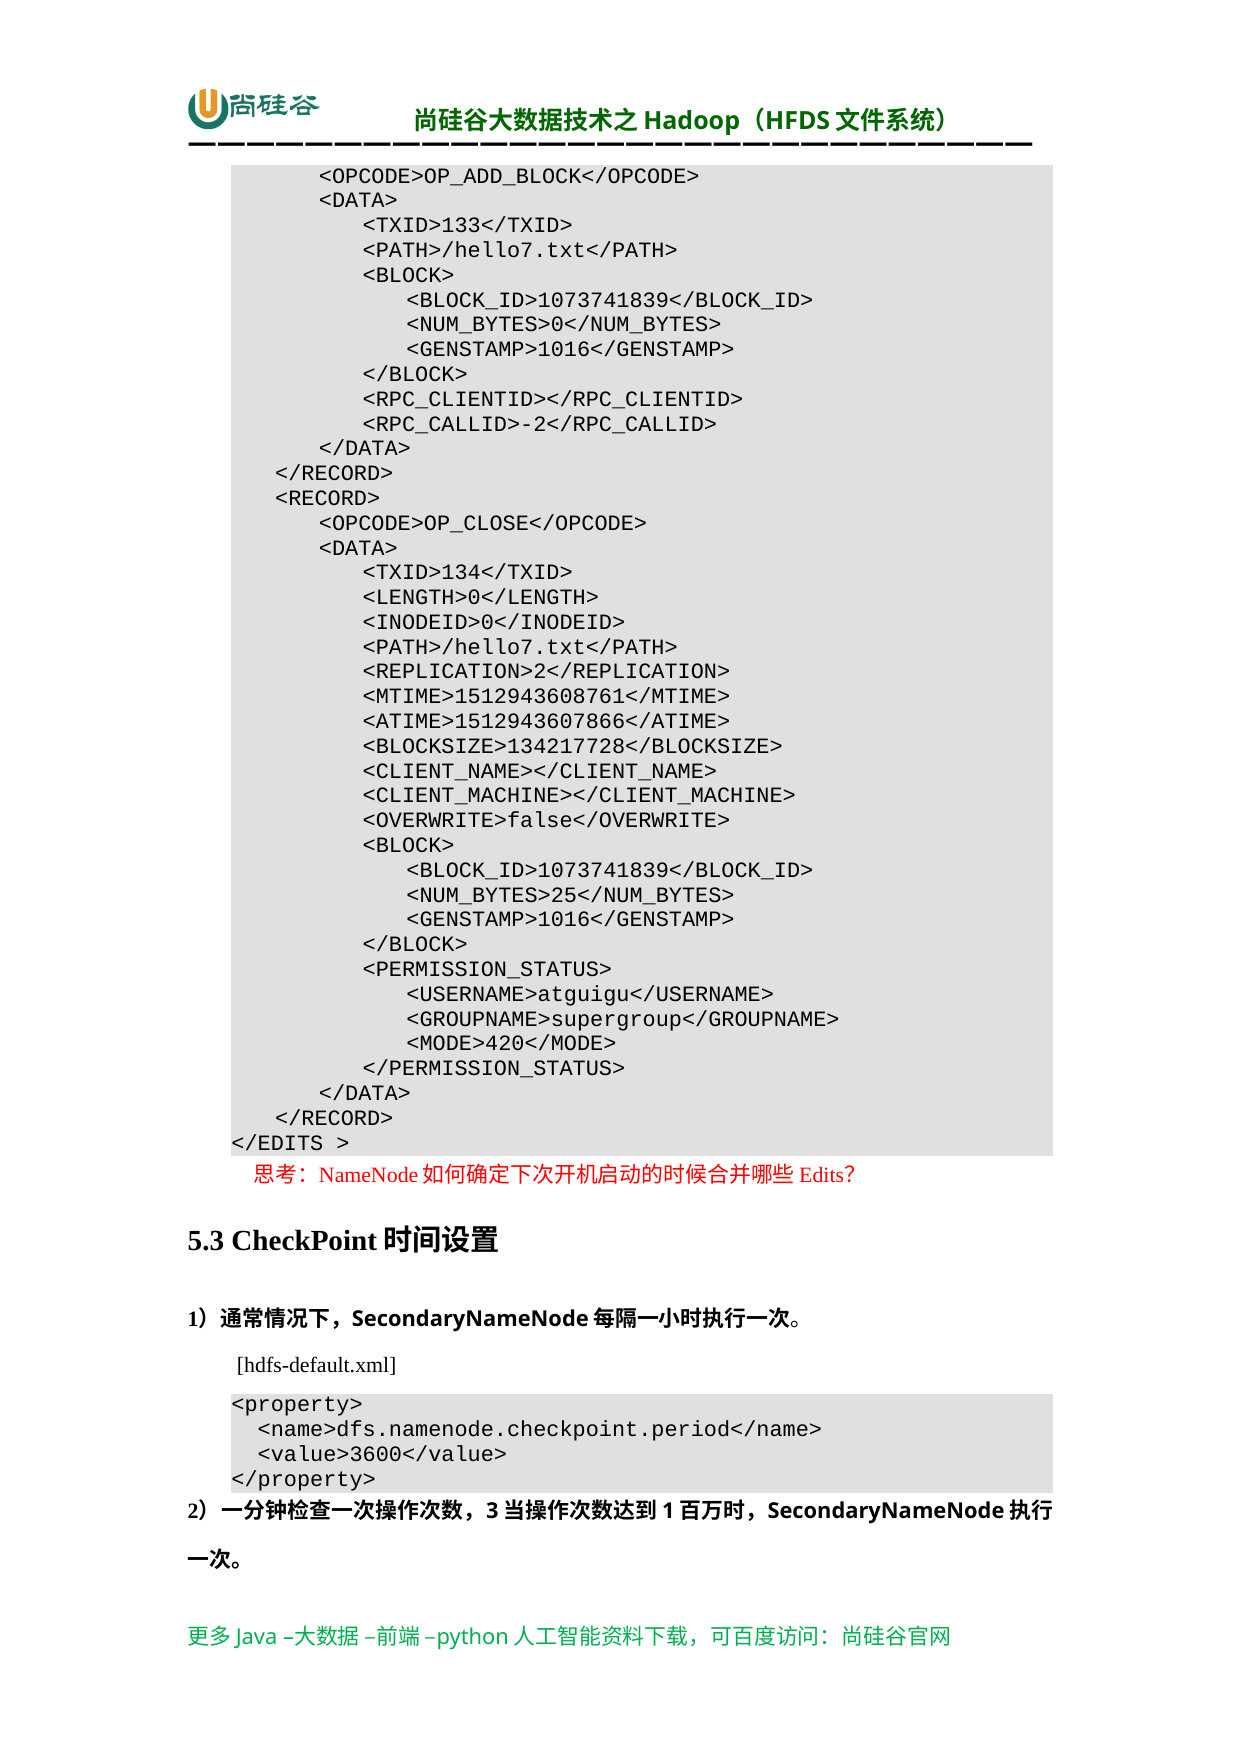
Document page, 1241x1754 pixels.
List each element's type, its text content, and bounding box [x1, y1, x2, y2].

text <MODE>420</MODE> [231, 1032, 1053, 1057]
text <BLOCK_ID>1073741839</BLOCK_ID> [231, 859, 1053, 884]
text </DATA> [231, 437, 1053, 462]
text 思考：NameNode如何确定下次开机启动的时候合并哪些Edits？ [209, 1156, 1053, 1189]
text <ATIME>1512943607866</ATIME> [231, 710, 1053, 735]
text <TXID>133</TXID> [231, 214, 1053, 239]
text <GENSTAMP>1016</GENSTAMP> [231, 908, 1053, 933]
text <GROUPNAME>supergroup</GROUPNAME> [231, 1008, 1053, 1032]
text </PERMISSION_STATUS> [231, 1057, 1053, 1082]
text <GENSTAMP>1016</GENSTAMP> [231, 338, 1053, 363]
text </RECORD> [231, 1107, 1053, 1132]
text <OVERWRITE>false</OVERWRITE> [231, 809, 1053, 834]
text </EDITS > [231, 1132, 1053, 1156]
text </BLOCK> [231, 933, 1053, 958]
text <OPCODE>OP_CLOSE</OPCODE> [231, 512, 1053, 537]
text <RECORD> [231, 487, 1053, 512]
text <value>3600</value> [231, 1443, 1053, 1468]
text <TXID>134</TXID> [231, 561, 1053, 586]
text <PATH>/hello7.txt</PATH> [231, 636, 1053, 661]
text <PERMISSION_STATUS> [231, 958, 1053, 983]
text </DATA> [231, 1082, 1053, 1107]
subtitle 5.3 CheckPoint时间设置 [187, 1205, 1053, 1270]
text <OPCODE>OP_ADD_BLOCK</OPCODE> [231, 165, 1053, 189]
picture [187, 88, 320, 130]
text <LENGTH>0</LENGTH> [231, 586, 1053, 611]
text </BLOCK> [231, 363, 1053, 388]
text </property> [231, 1468, 1053, 1493]
text <BLOCK> [231, 834, 1053, 859]
text <PATH>/hello7.txt</PATH> [231, 239, 1053, 264]
text <RPC_CALLID>-2</RPC_CALLID> [231, 413, 1053, 437]
text <NUM_BYTES>0</NUM_BYTES> [231, 313, 1053, 338]
text <property> [231, 1394, 1053, 1418]
text <CLIENT_MACHINE></CLIENT_MACHINE> [231, 784, 1053, 809]
text <name>dfs.namenode.checkpoint.period</name> [231, 1418, 1053, 1443]
text <BLOCK> [231, 264, 1053, 289]
text <DATA> [231, 189, 1053, 214]
text <REPLICATION>2</REPLICATION> [231, 661, 1053, 685]
text [hdfs-default.xml] [187, 1348, 1053, 1381]
text 1）通常情况下，SecondaryNameNode每隔一小时执行一次。 [187, 1300, 1053, 1333]
text </RECORD> [231, 462, 1053, 487]
text <CLIENT_NAME></CLIENT_NAME> [231, 760, 1053, 784]
text <NUM_BYTES>25</NUM_BYTES> [231, 884, 1053, 908]
text <BLOCKSIZE>134217728</BLOCKSIZE> [231, 735, 1053, 760]
text 2）一分钟检查一次操作次数，3当操作次数达到1百万时，SecondaryNameNode执行一次。 [187, 1493, 1053, 1574]
text <DATA> [231, 537, 1053, 561]
text <MTIME>1512943608761</MTIME> [231, 685, 1053, 710]
text <BLOCK_ID>1073741839</BLOCK_ID> [231, 289, 1053, 313]
text <INODEID>0</INODEID> [231, 611, 1053, 636]
text <USERNAME>atguigu</USERNAME> [231, 983, 1053, 1008]
text <RPC_CLIENTID></RPC_CLIENTID> [231, 388, 1053, 413]
